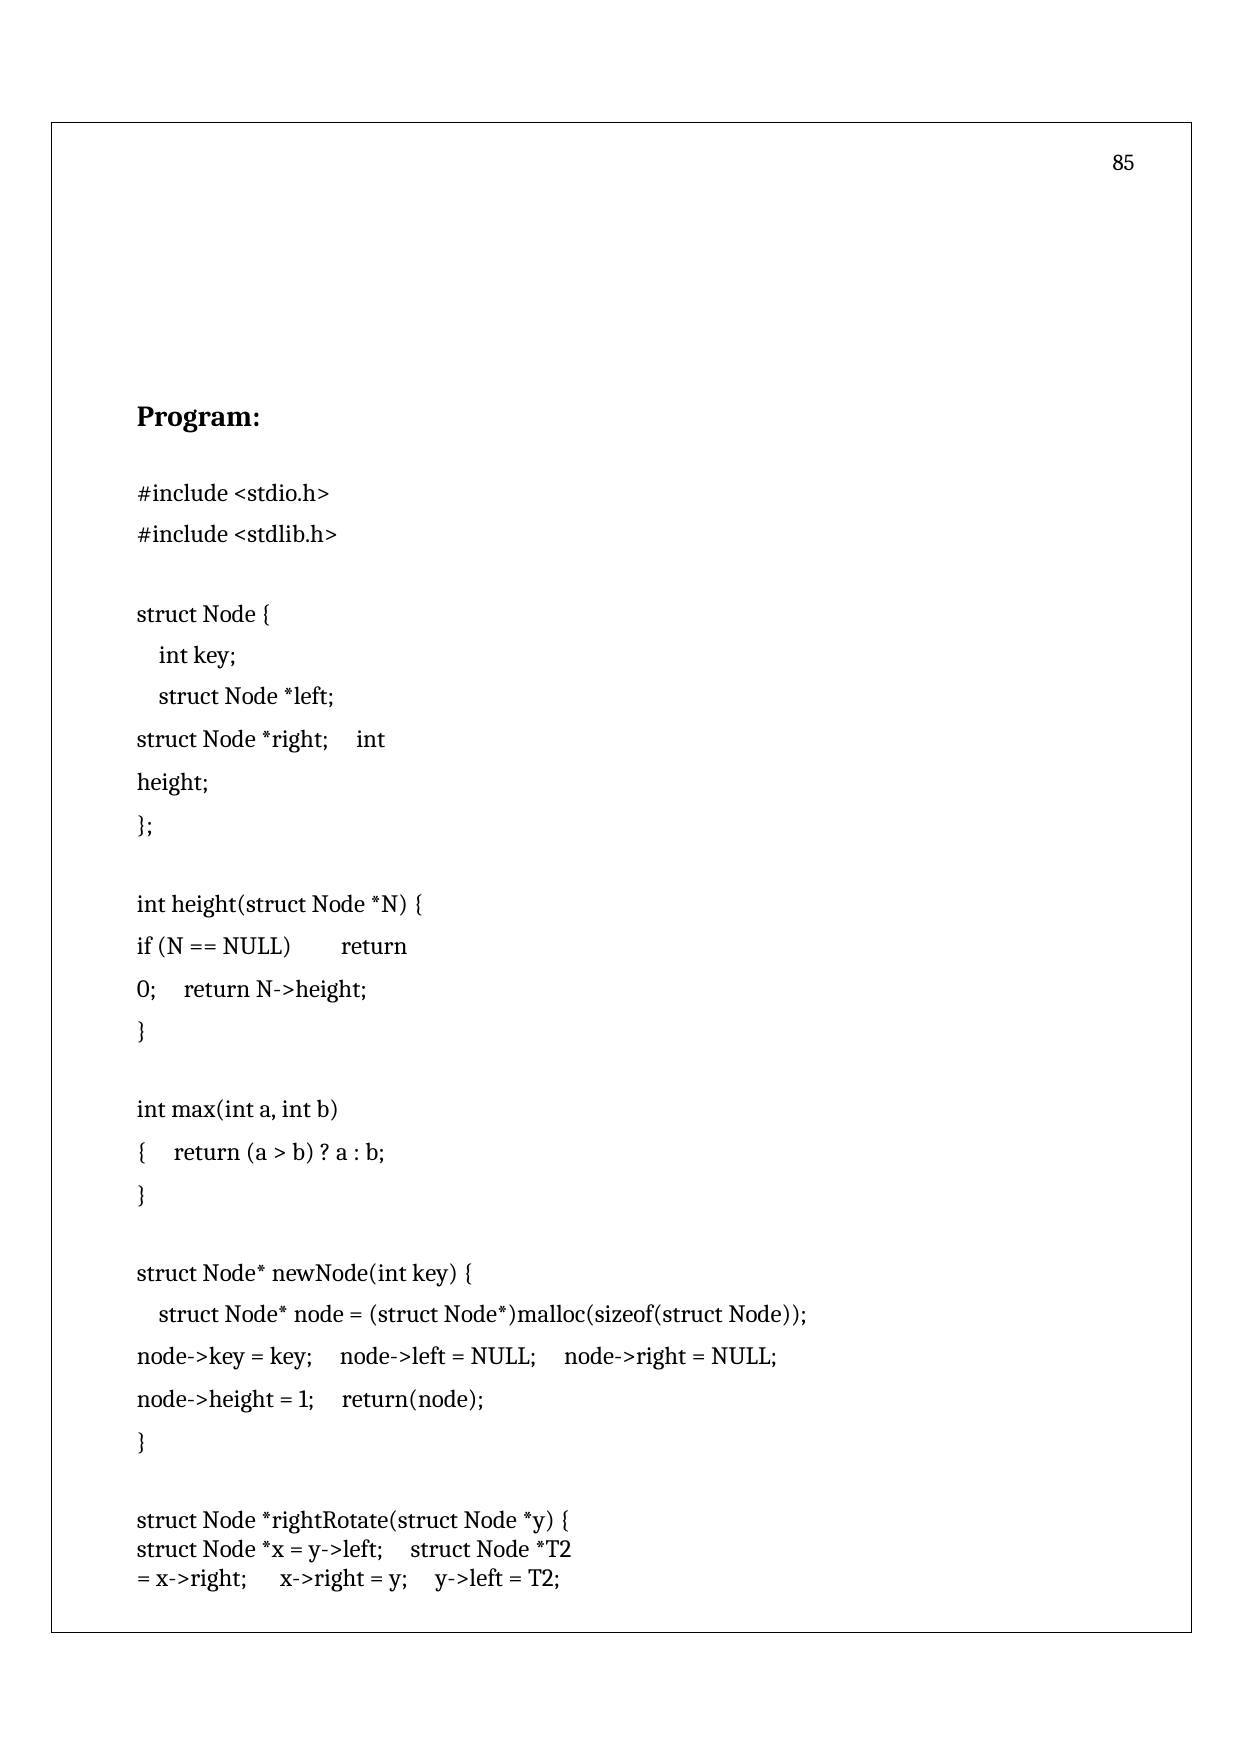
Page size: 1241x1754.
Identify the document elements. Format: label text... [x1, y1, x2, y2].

table_header Program: #include <stdio.h> #include <stdlib.h> struct Node { int key; struct Node *left; struct Node *right; int height; }; int height(struct Node *N) { if (N == NULL) return 0; return N->height; } int max(int a, int b) { return (a > b) ? a : b; } struct Node* newNode(int key) { struct Node* node = (struct Node*)malloc(sizeof(struct Node)); node->key = key; node->left = NULL; node->right = NULL; node->height = 1; return(node); } struct Node *rightRotate(struct Node *y) { struct Node *x = y->left; struct Node *T2 = x->right; x->right = y; y->left = T2; [52, 123, 1112, 1632]
table_header 85 [1112, 123, 1191, 1632]
